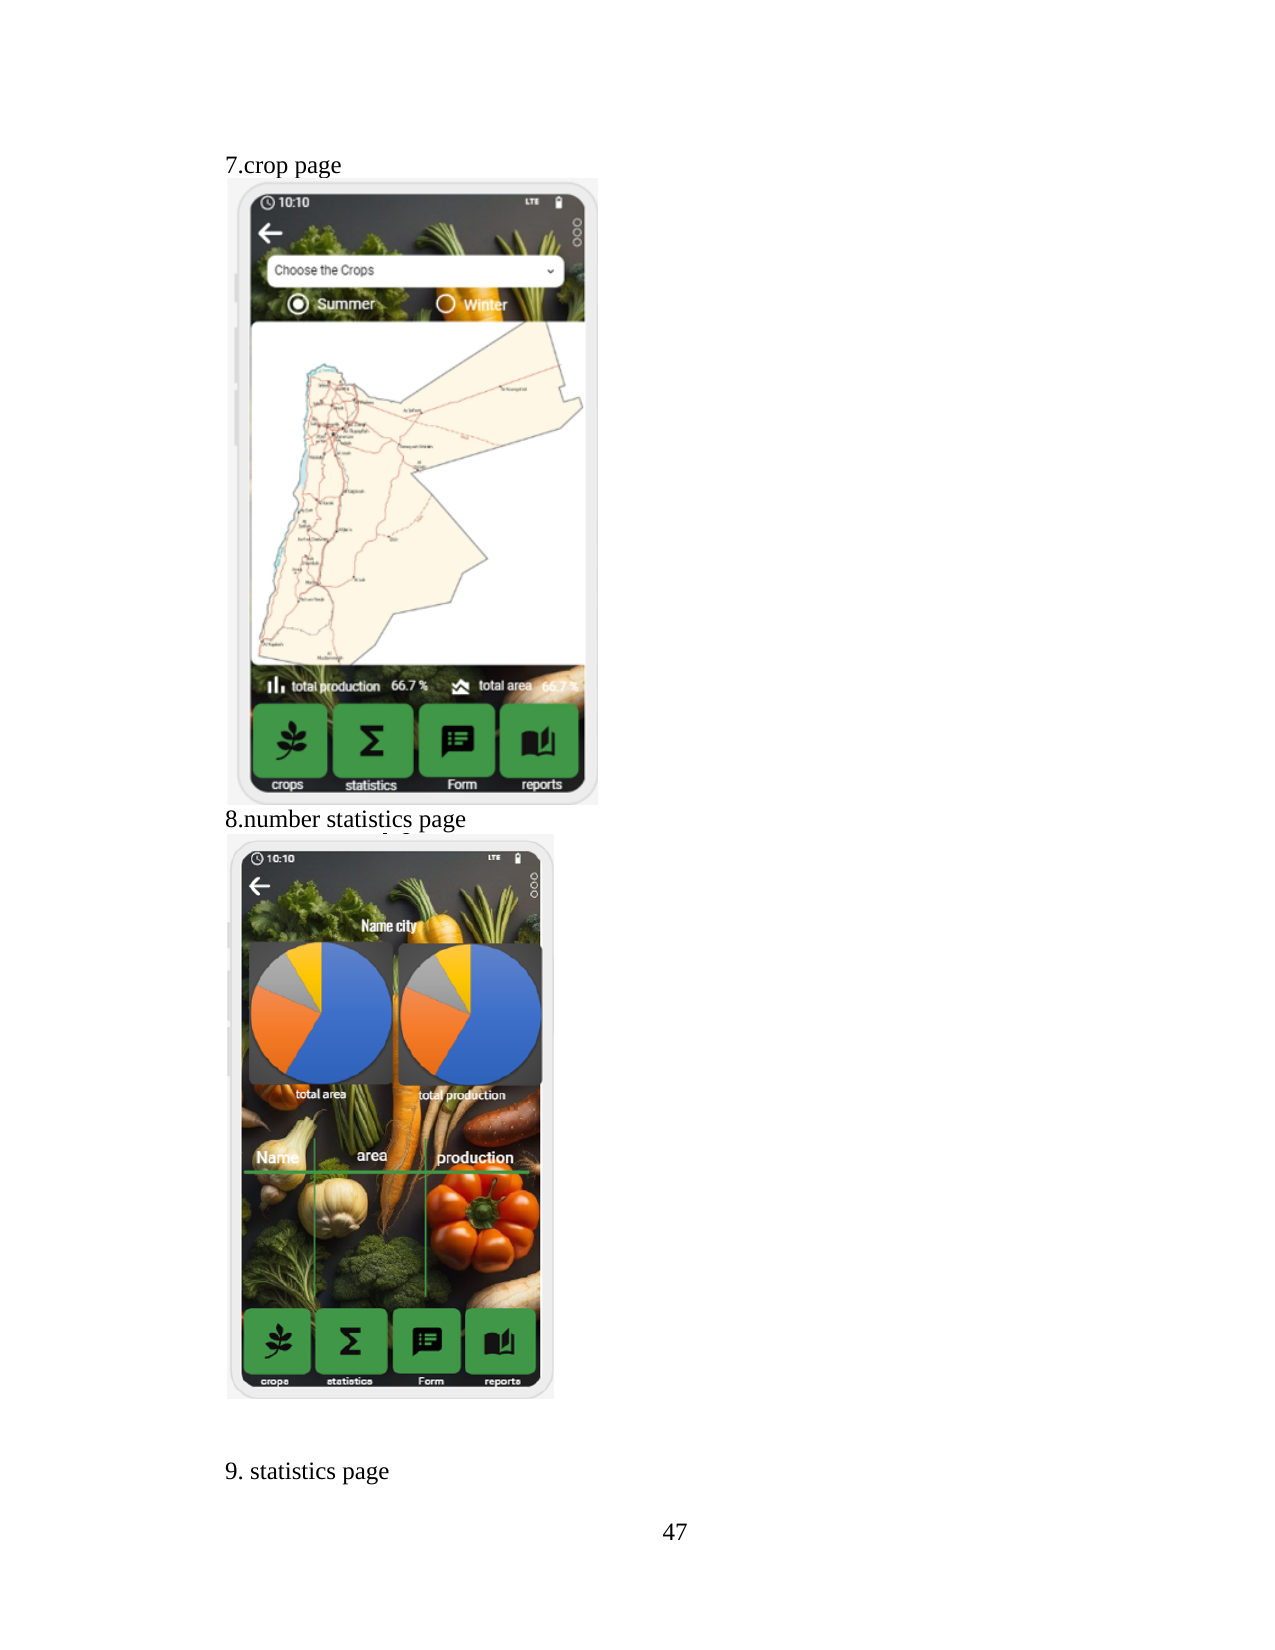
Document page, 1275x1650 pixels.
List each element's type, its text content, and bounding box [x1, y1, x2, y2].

picture [225, 833, 554, 1399]
picture [225, 178, 598, 805]
text 9. statistics page [225, 1456, 1125, 1485]
text 8.number statistics page [225, 804, 1125, 833]
text 7.crop page [225, 150, 1125, 179]
